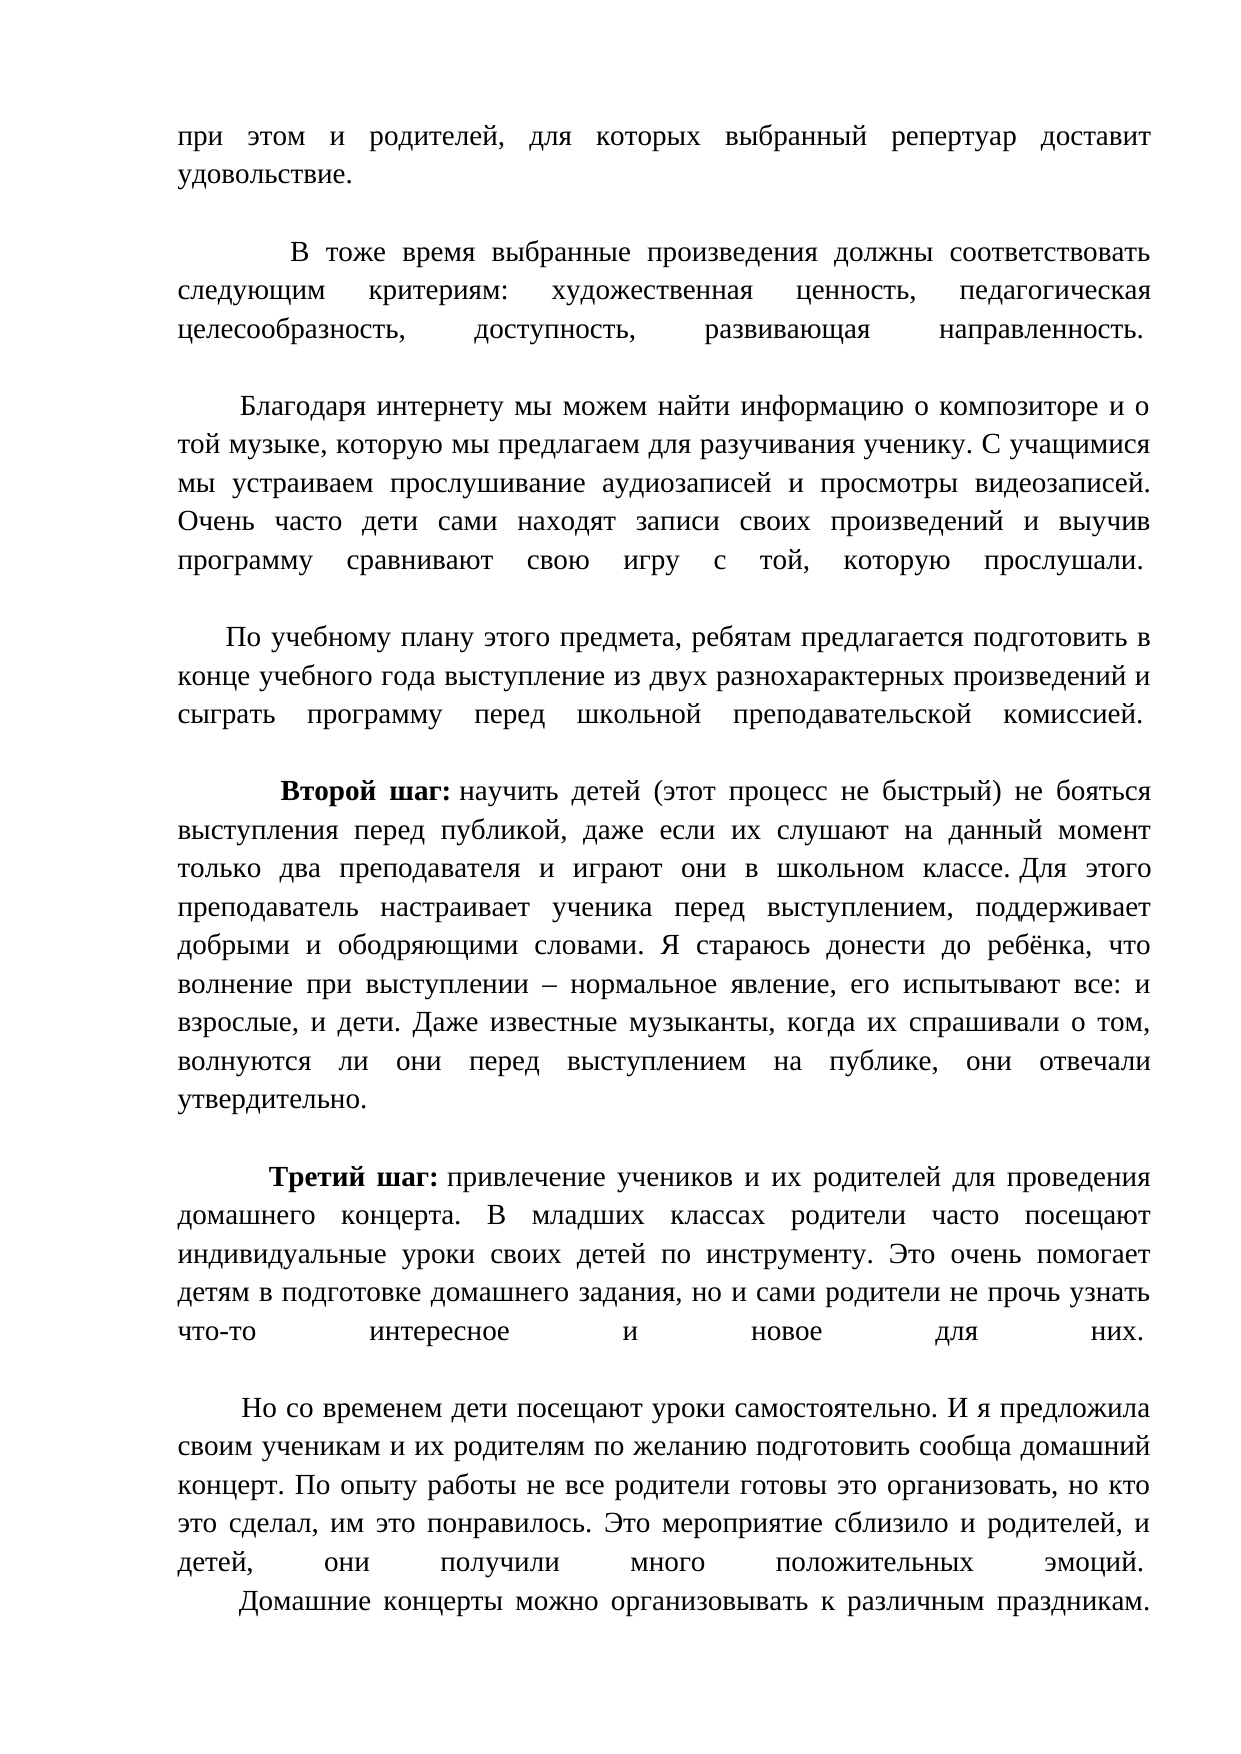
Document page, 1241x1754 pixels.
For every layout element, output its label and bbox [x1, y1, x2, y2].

text [177, 118, 1152, 1616]
